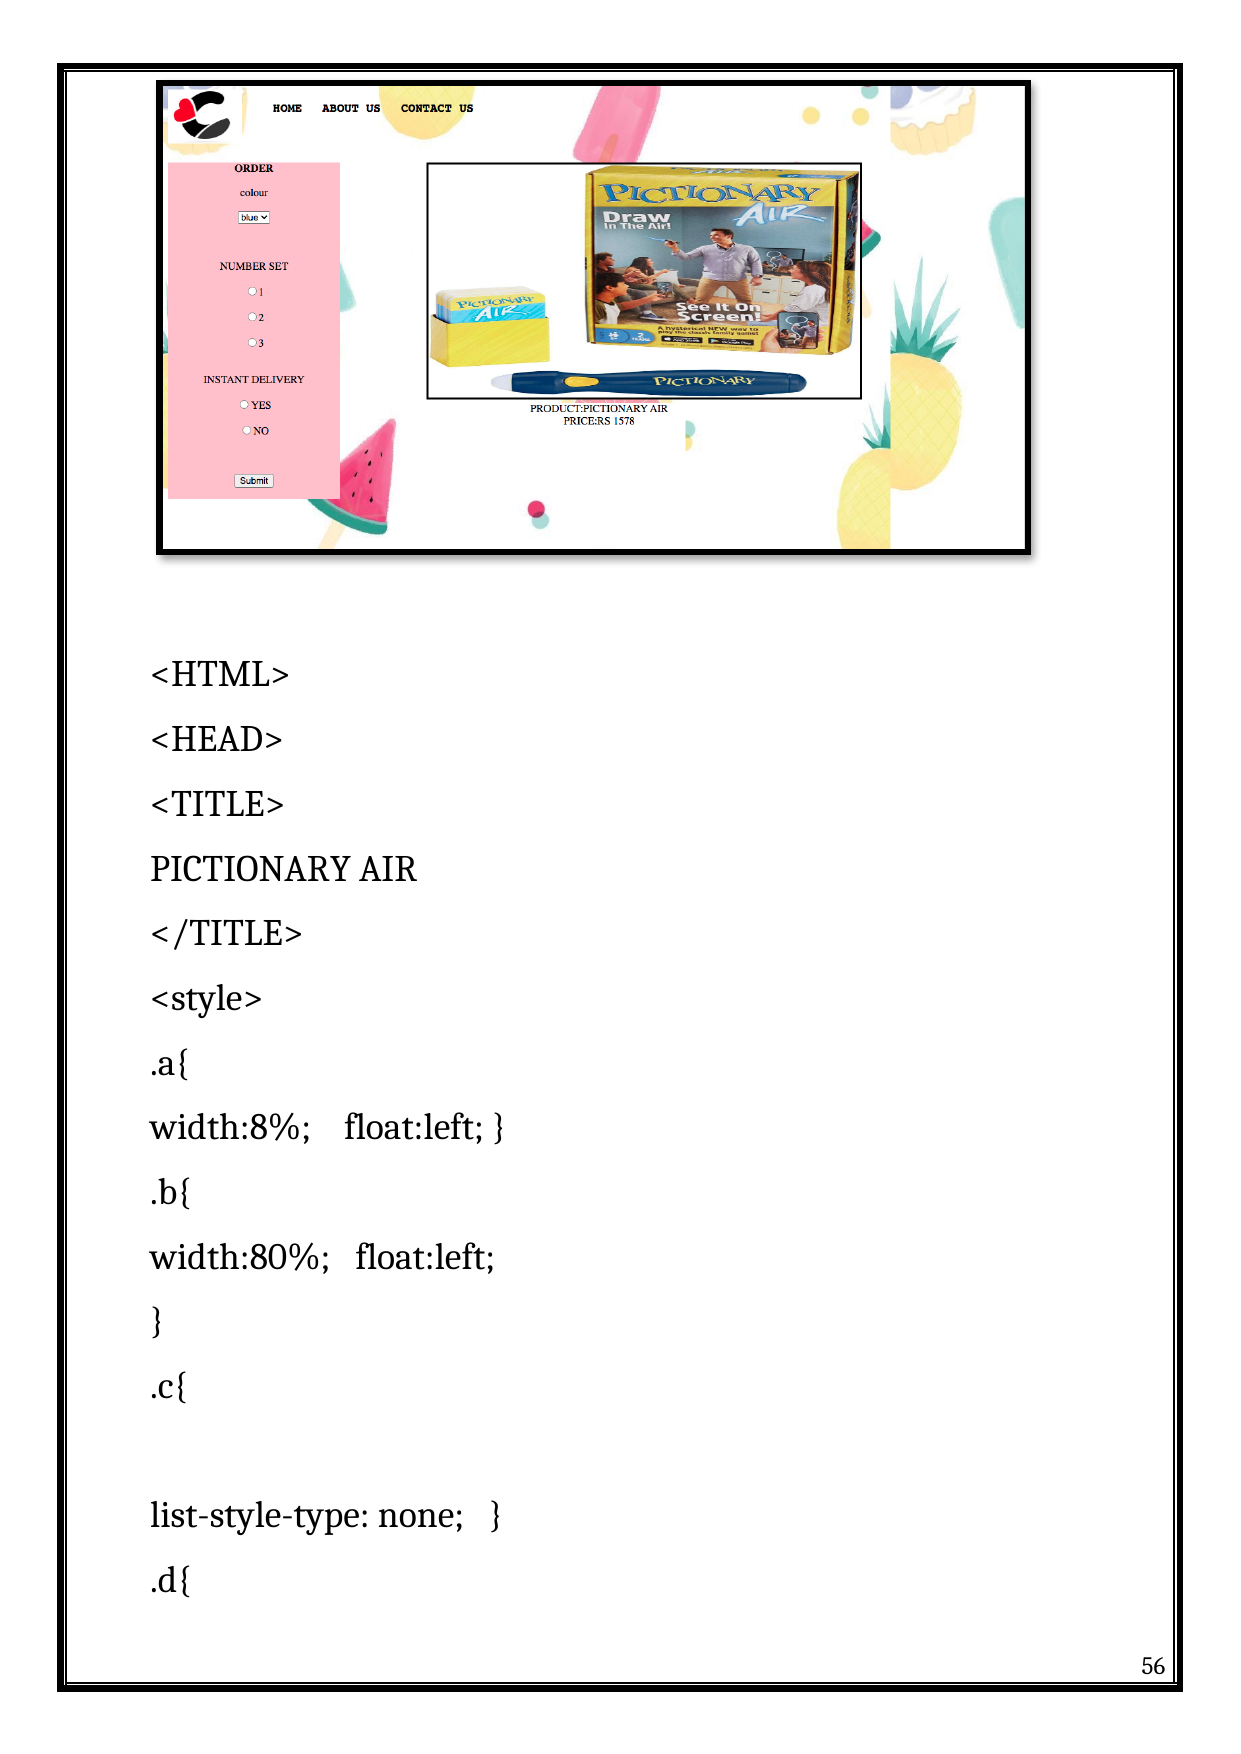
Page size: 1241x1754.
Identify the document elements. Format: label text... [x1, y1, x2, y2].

text <HTML> [150, 653, 1126, 696]
text PICTIONARY AIR [150, 847, 1126, 890]
text .a{ [150, 1041, 1126, 1084]
text <TITLE> [150, 782, 1126, 826]
text </TITLE> [150, 912, 1126, 955]
text .c{ [150, 1365, 1126, 1408]
text width:8%; float:left; } [150, 1106, 1126, 1149]
text list-style-type: none; } [150, 1494, 1126, 1537]
text .b{ [150, 1171, 1126, 1214]
text <style> [150, 977, 1126, 1020]
text } [150, 1300, 1126, 1343]
text width:80%; float:left; [150, 1235, 1126, 1278]
text .d{ [150, 1559, 1126, 1602]
text <HEAD> [150, 718, 1126, 761]
picture [163, 86, 1025, 549]
